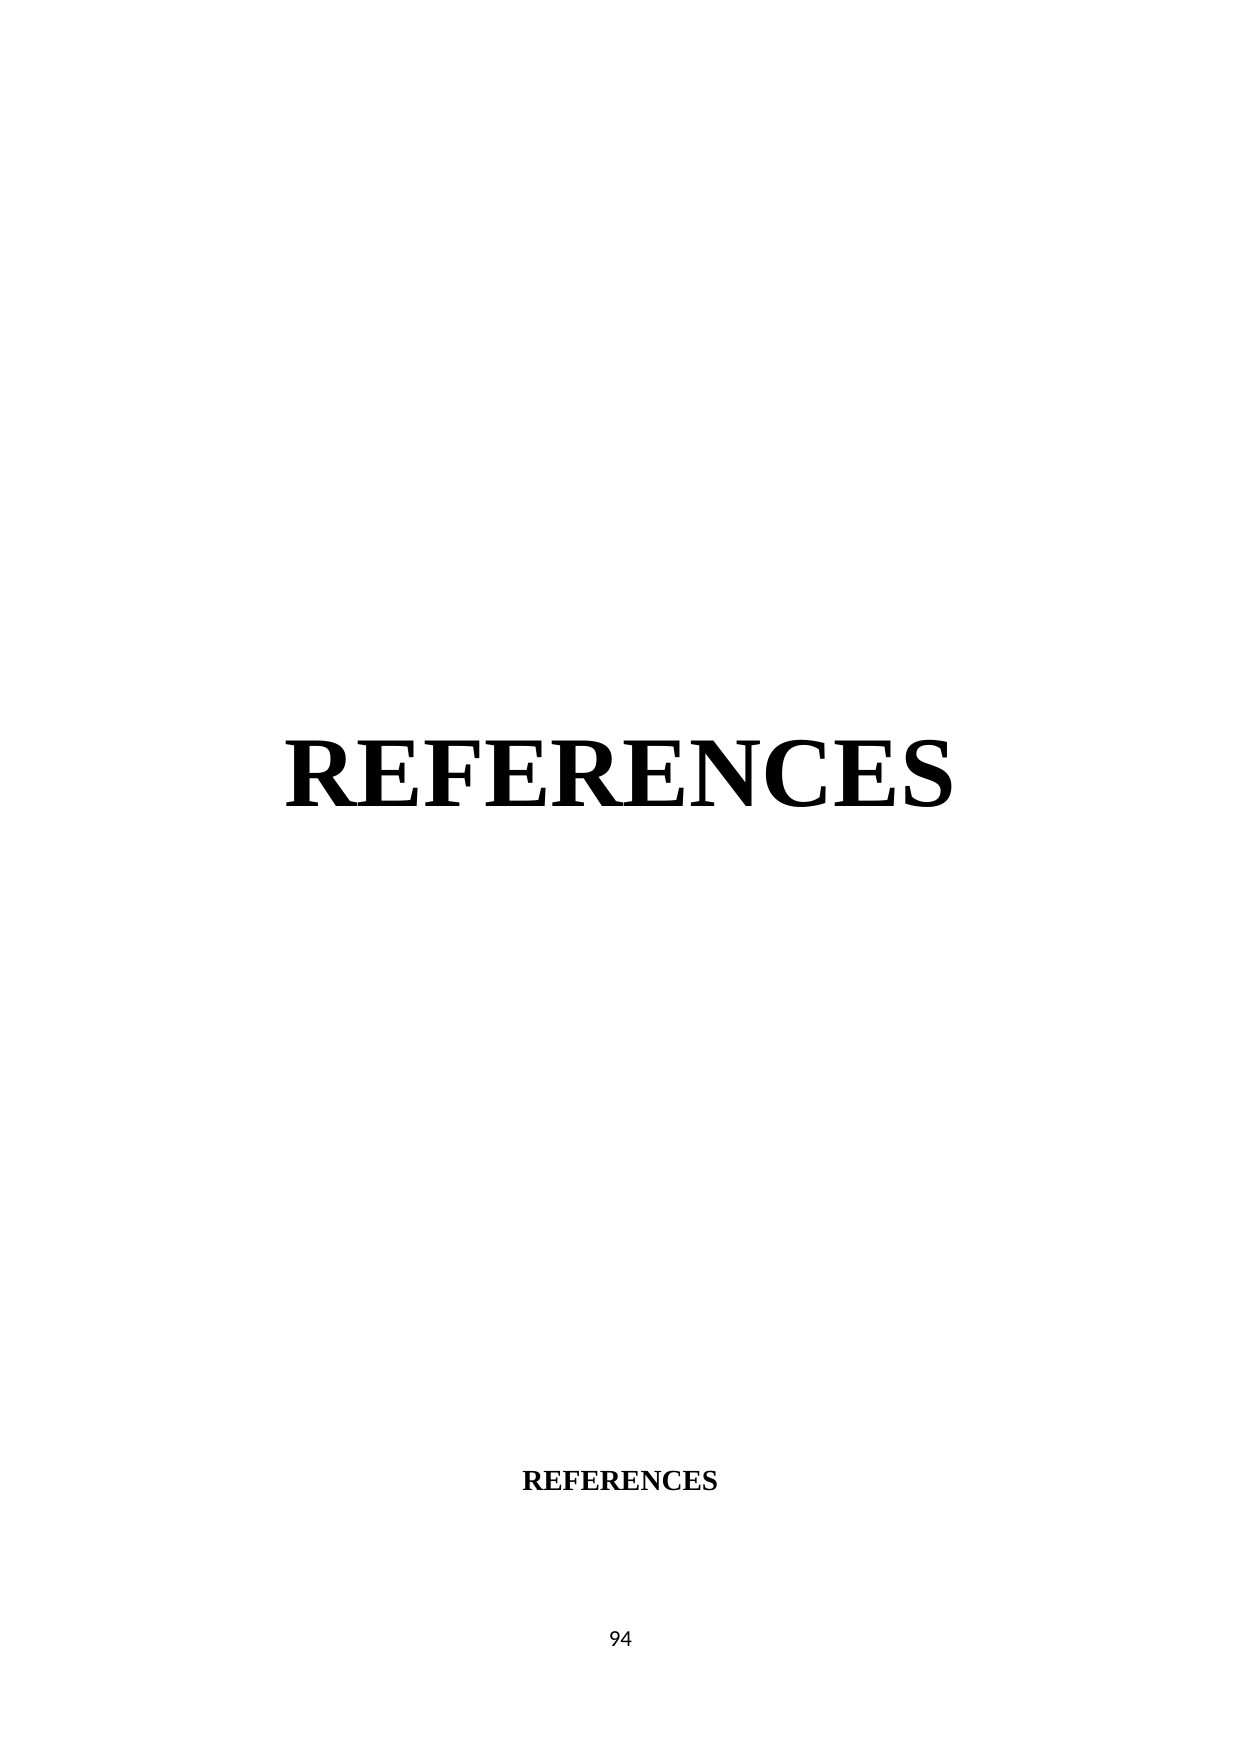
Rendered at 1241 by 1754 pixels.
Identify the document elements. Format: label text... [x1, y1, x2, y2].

text REFERENCES [150, 713, 1090, 828]
text REFERENCES [150, 1463, 1090, 1497]
